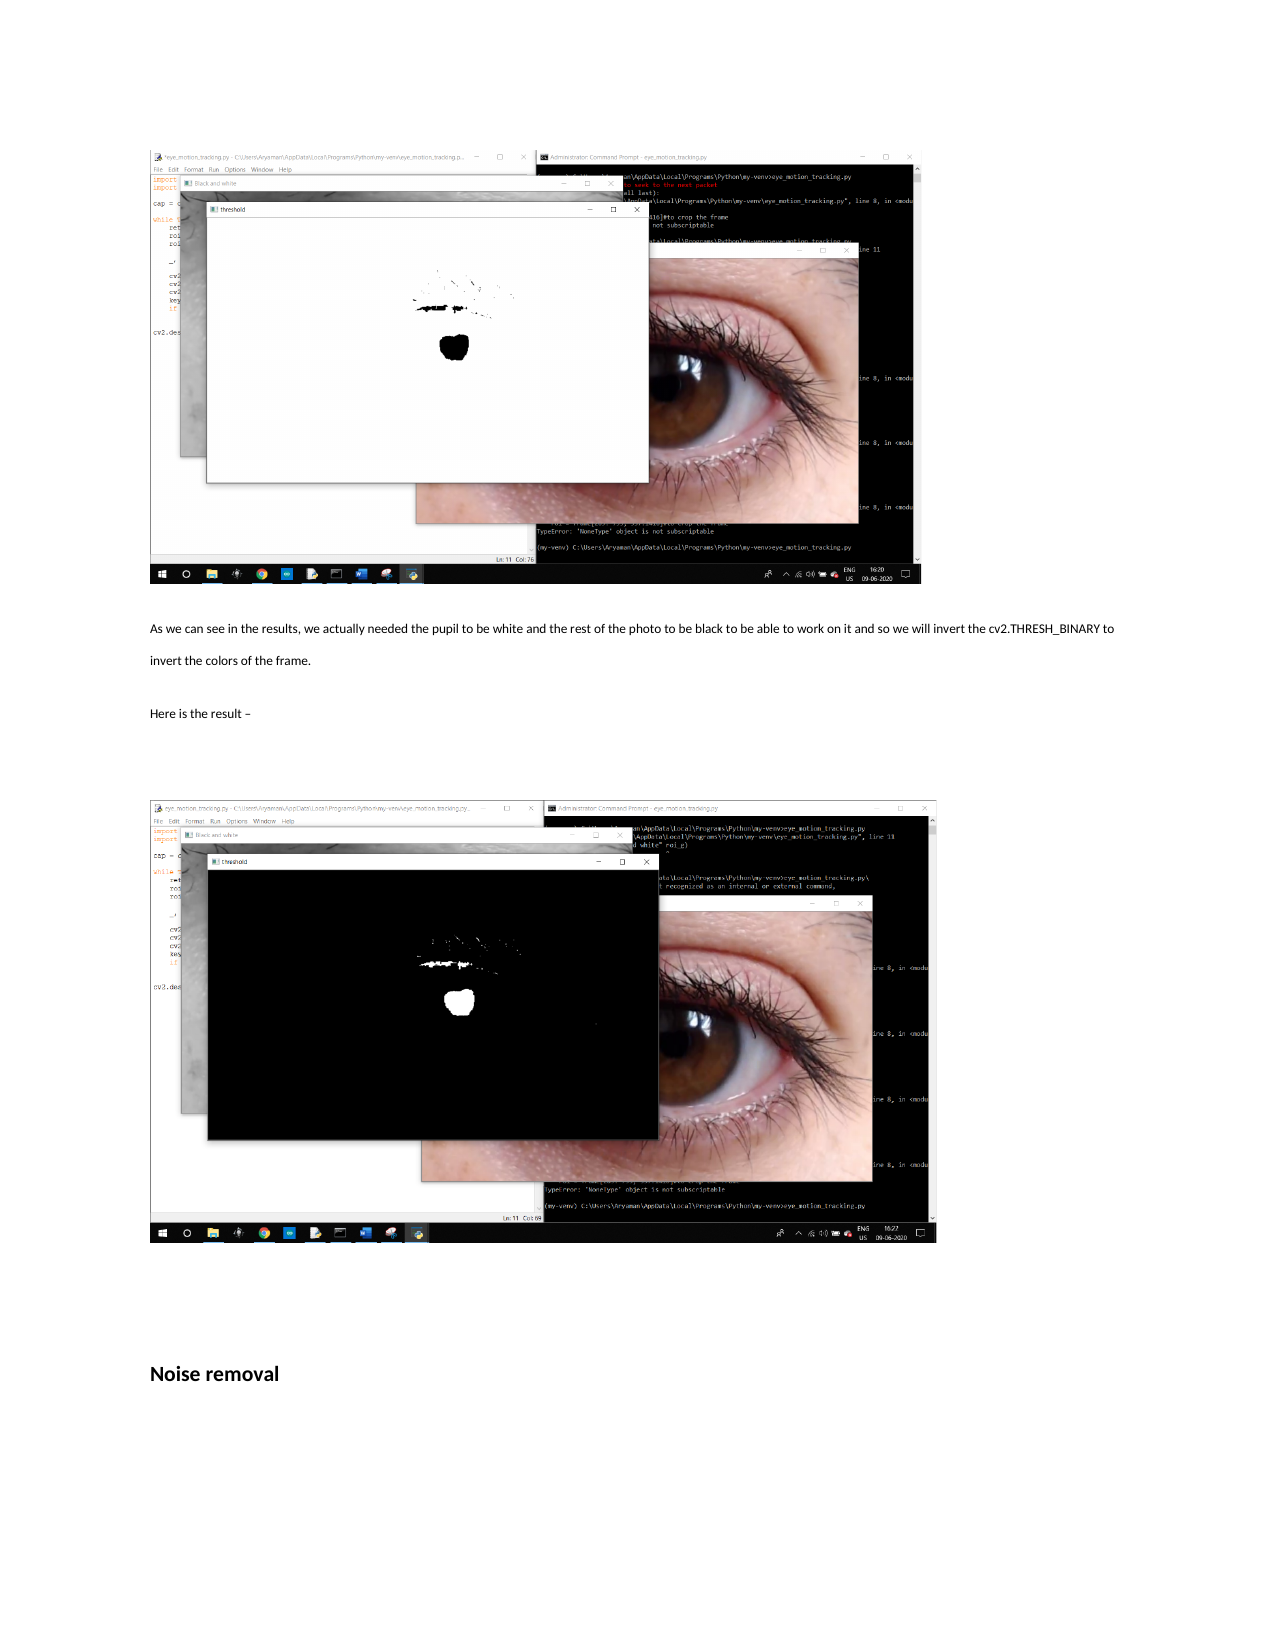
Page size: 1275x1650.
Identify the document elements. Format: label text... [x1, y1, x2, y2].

picture [150, 800, 937, 1243]
picture [150, 150, 922, 584]
subtitle Noise removal [150, 1341, 1125, 1387]
text Here is the result – [150, 694, 1125, 722]
text As we can see in the results, we actually needed the pupil to be white and the rest of the photo to be black to be able to work on it and so we will invert the cv2.THRESH_BINARY to invert the colors of the frame. [150, 609, 1125, 669]
